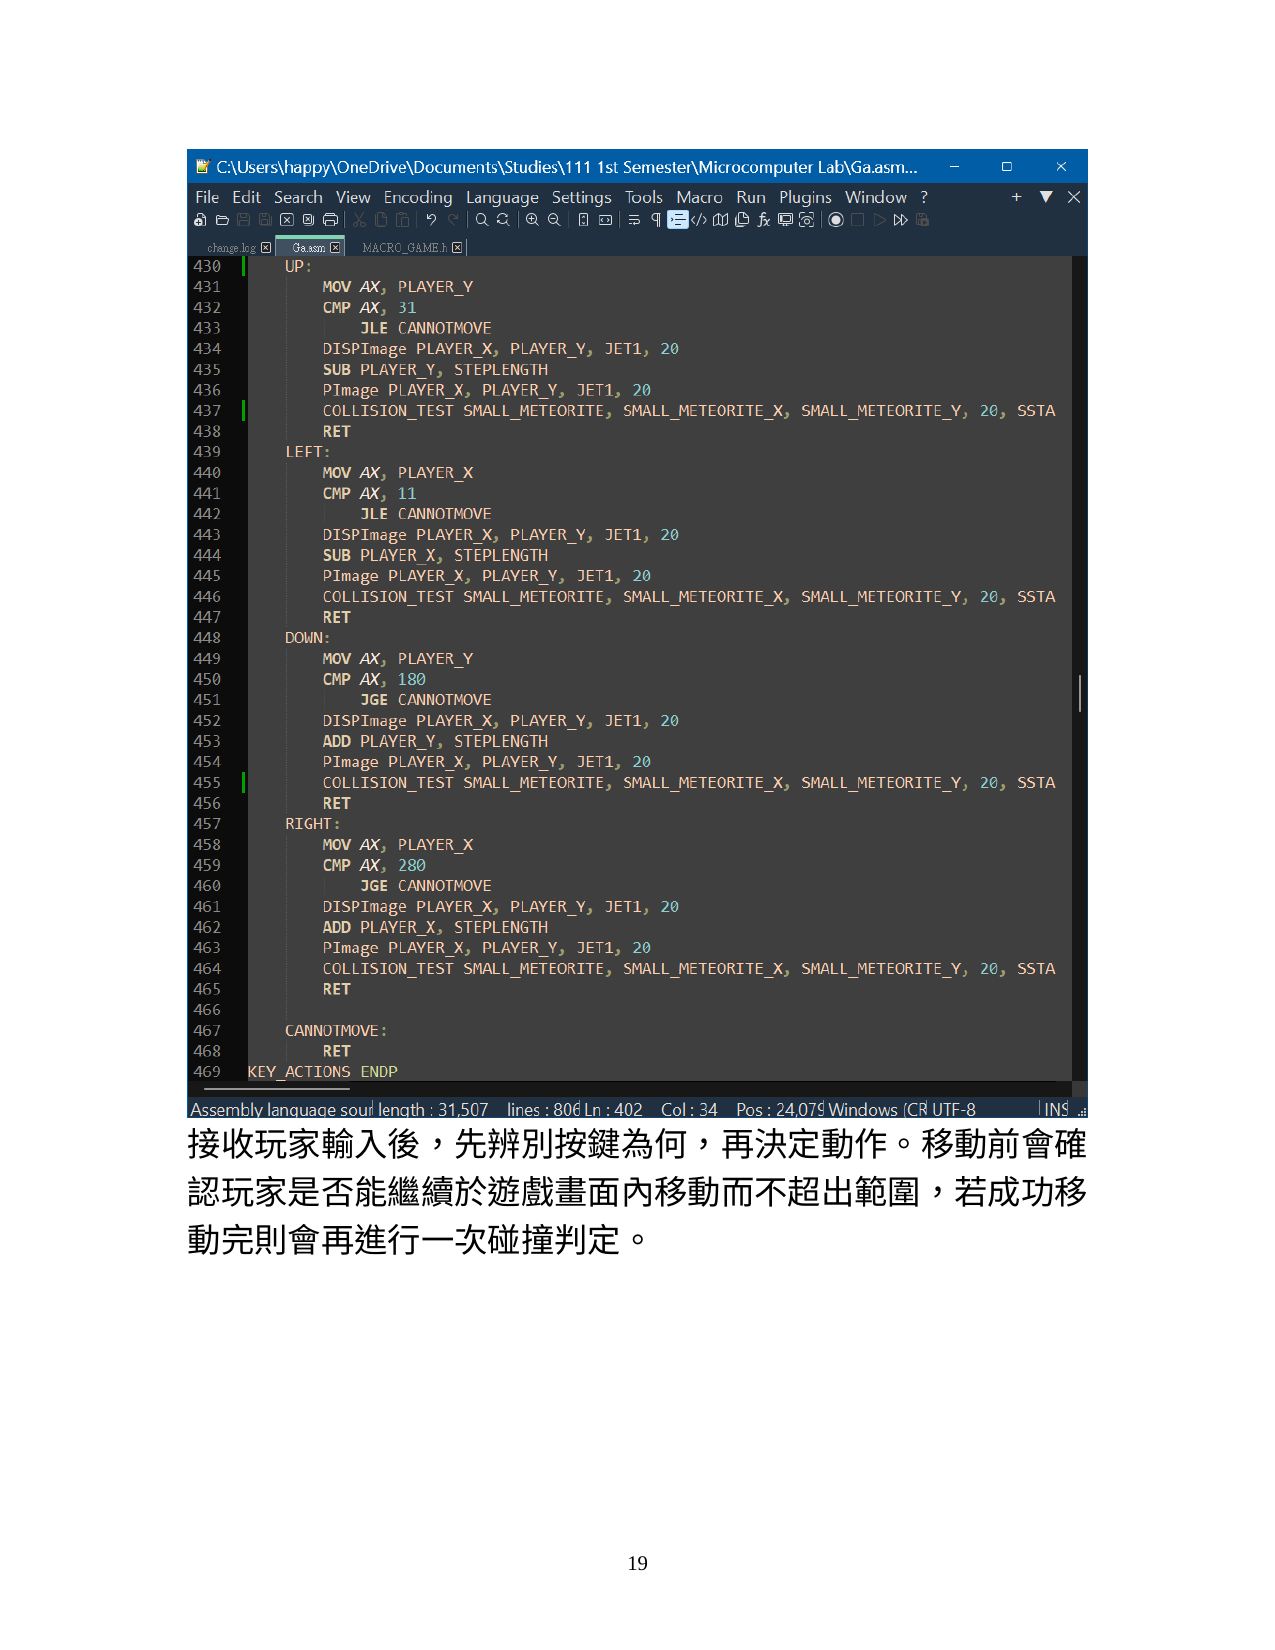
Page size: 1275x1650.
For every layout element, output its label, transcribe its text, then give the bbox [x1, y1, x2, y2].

picture [187, 149, 1088, 1118]
text 接收玩家輸入後，先辨別按鍵為何，再決定動作。移動前會確認玩家是否能繼續於遊戲畫面內移動而不超出範圍，若成功移動完則會再進行一次碰撞判定。 [187, 1118, 1087, 1262]
